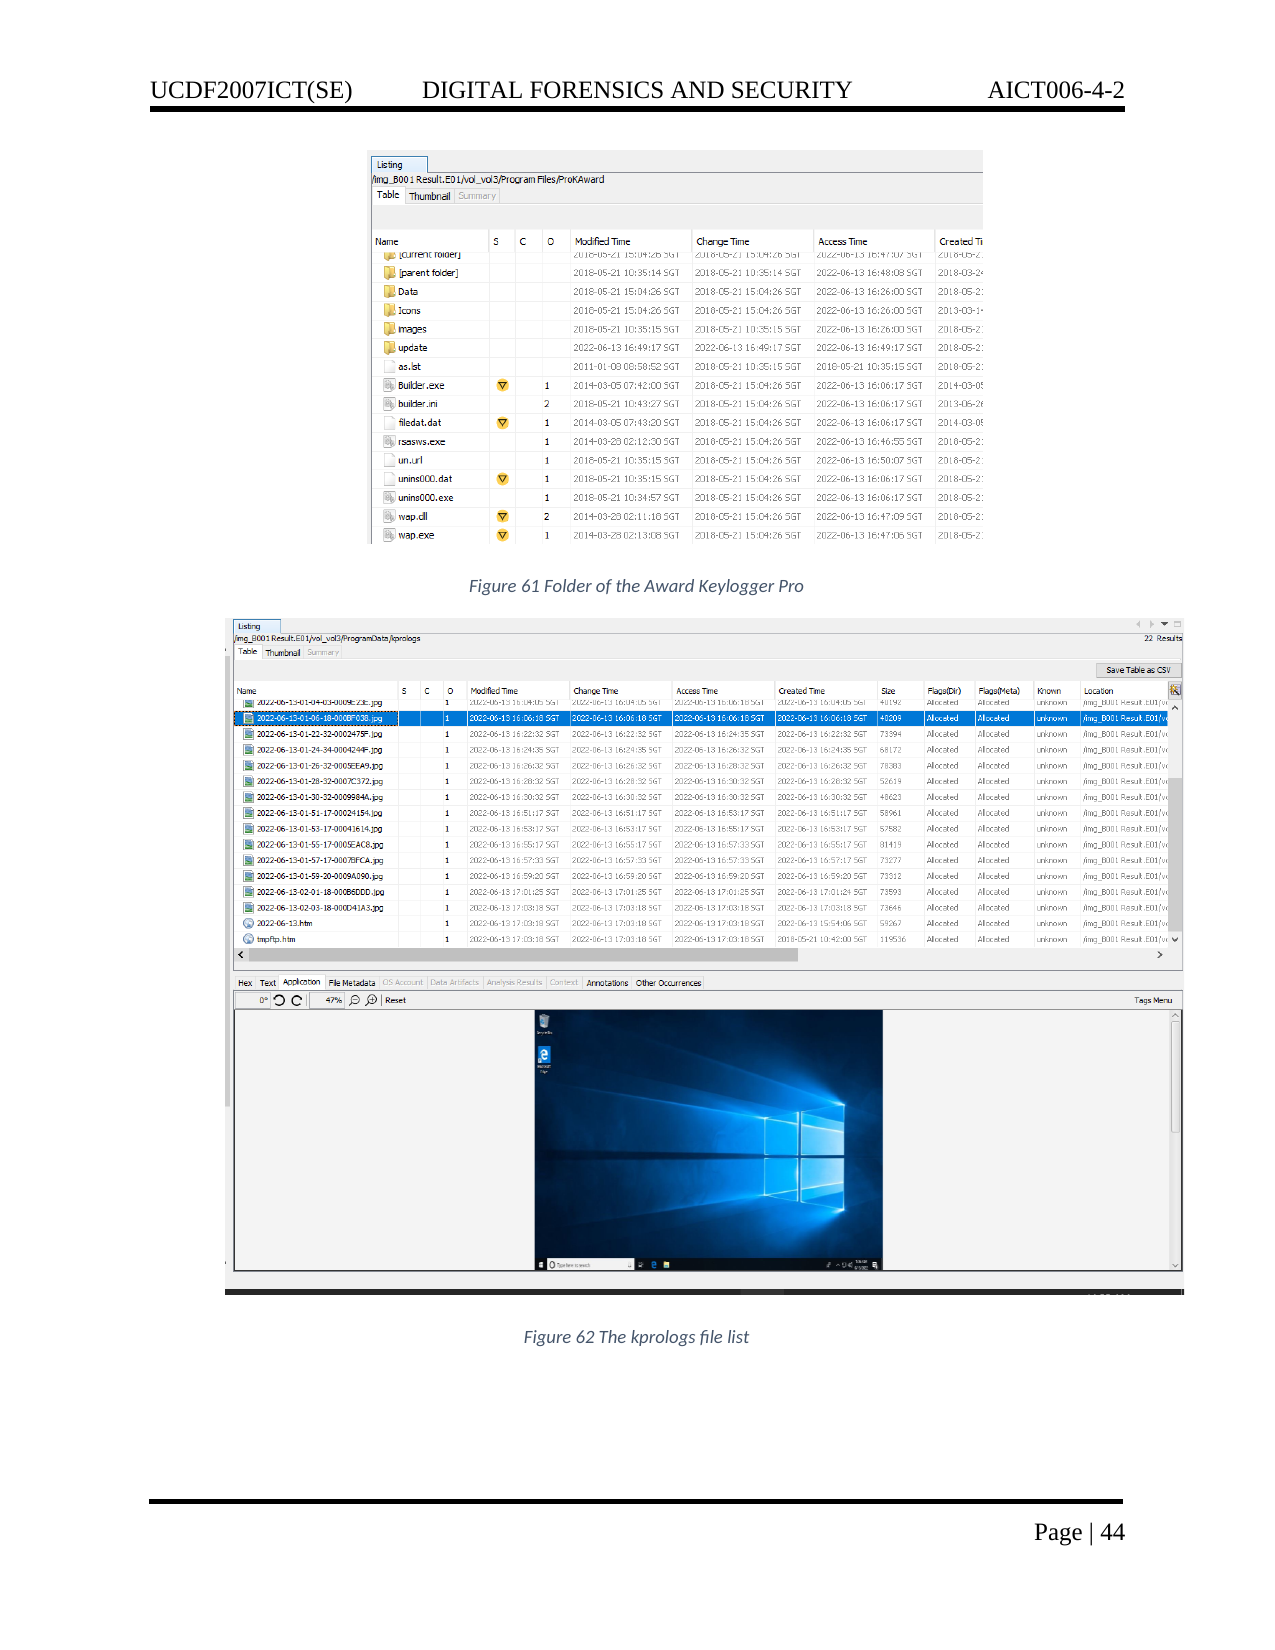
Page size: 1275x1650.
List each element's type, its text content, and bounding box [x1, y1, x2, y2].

picture [367, 150, 983, 544]
text Figure 62 The kprologs file list [150, 1326, 1125, 1348]
text Figure 61 Folder of the Award Keylogger Pro [150, 575, 1125, 598]
picture [225, 618, 1185, 1295]
